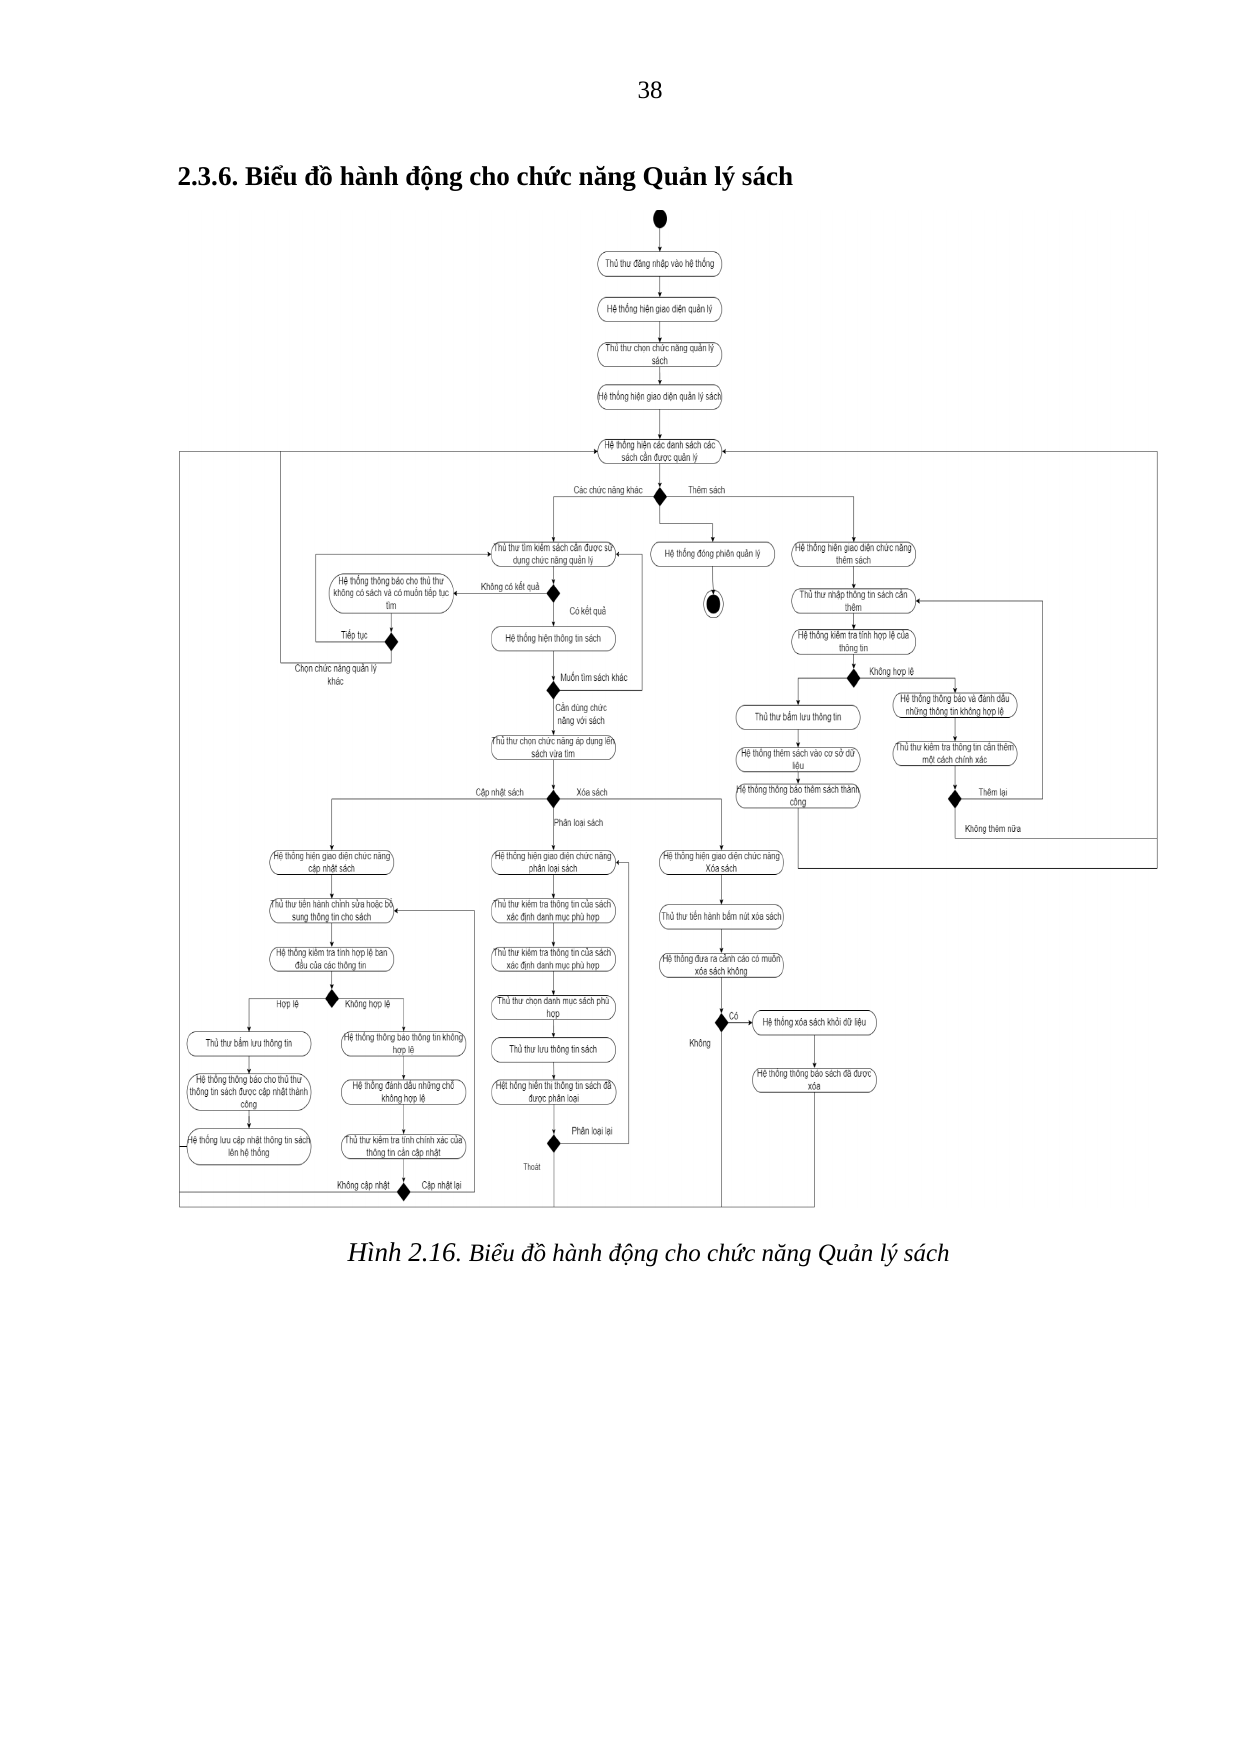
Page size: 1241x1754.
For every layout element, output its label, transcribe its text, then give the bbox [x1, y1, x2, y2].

subtitle Hình 2.16. Biểu đồ hành động cho chức năng Quản lý sách [177, 1237, 1122, 1268]
picture [177, 210, 1160, 1208]
subtitle 2.3.6. Biểu đồ hành động cho chức năng Quản lý sách [177, 160, 1122, 191]
